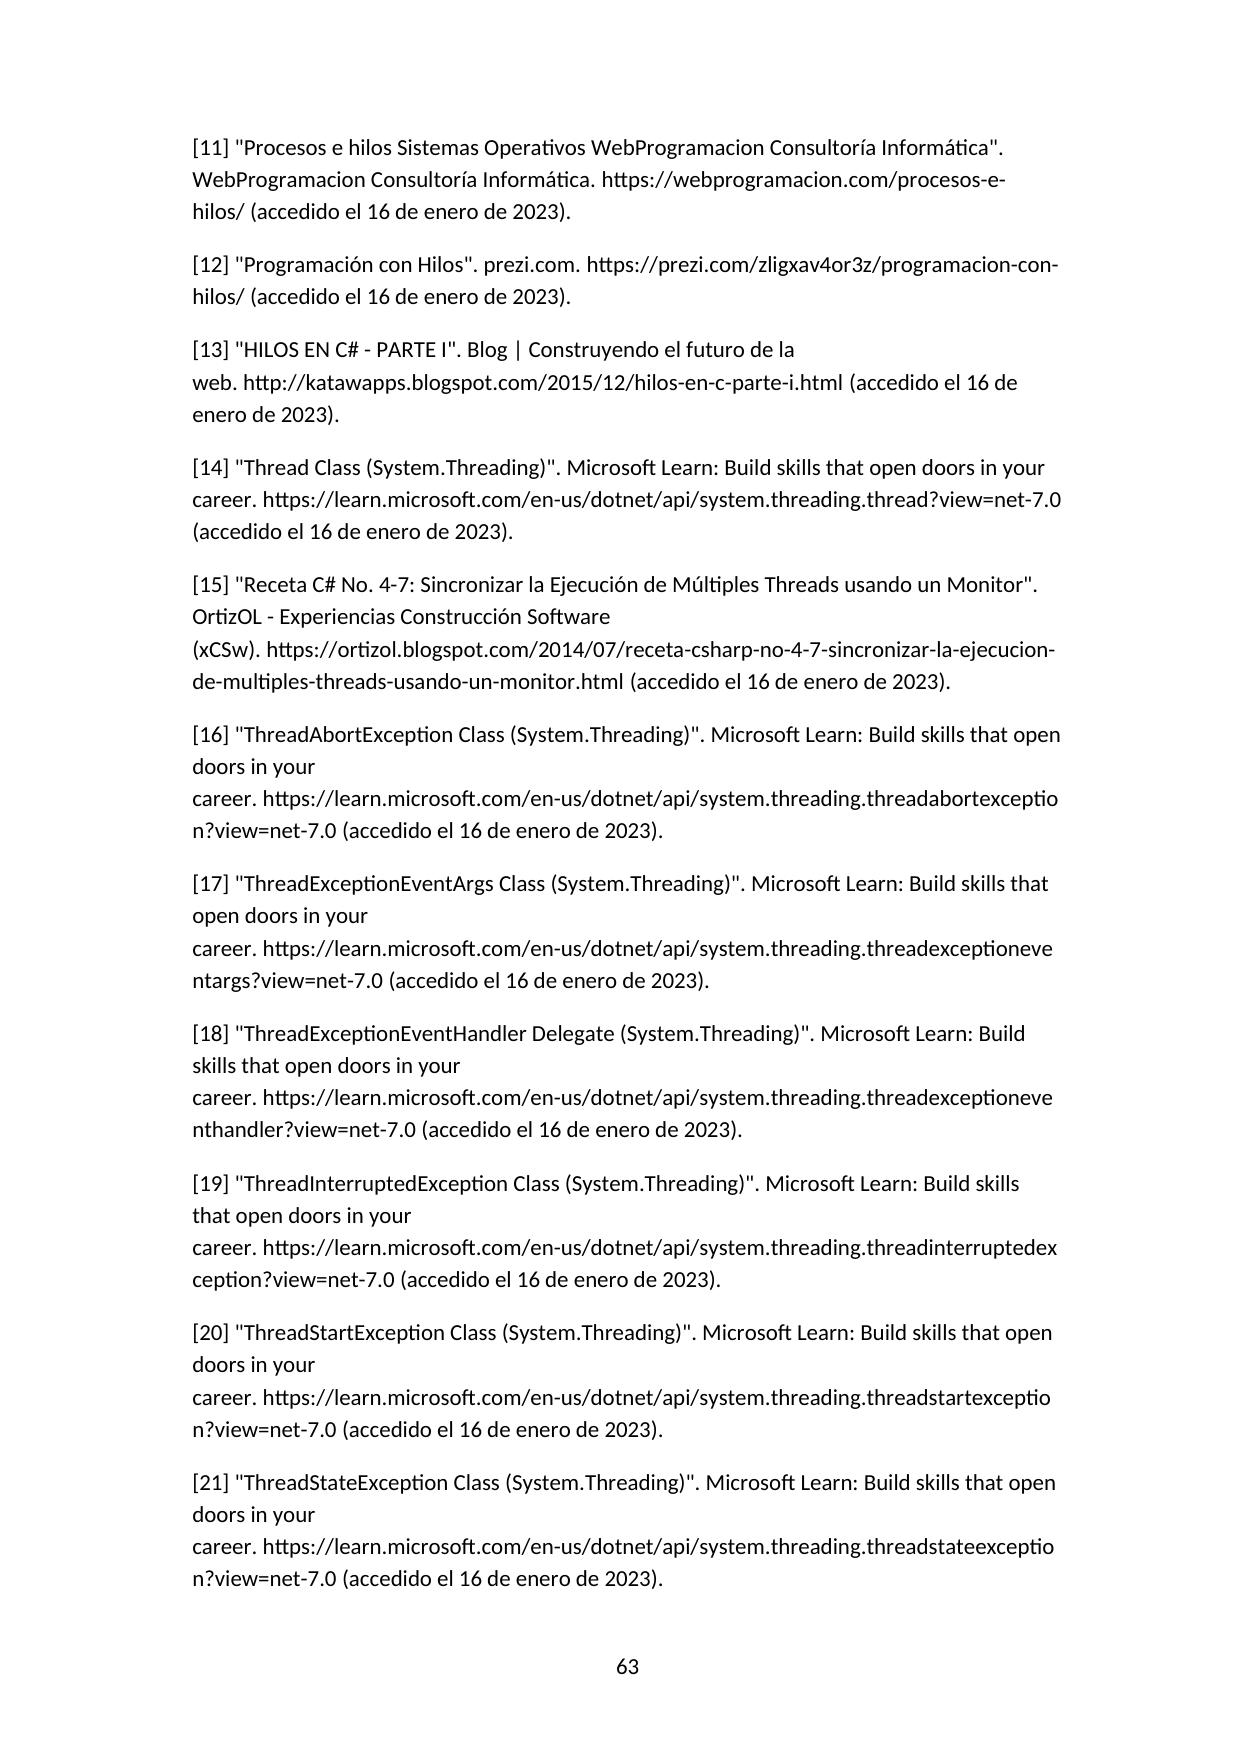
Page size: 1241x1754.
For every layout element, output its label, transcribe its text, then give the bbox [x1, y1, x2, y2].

text [15] "Receta C# No. 4-7: Sincronizar la Ejecución de Múltiples Threads usando un Monitor". OrtizOL - Experiencias Construcción Software (xCSw). https://ortizol.blogspot.com/2014/07/receta-csharp-no-4-7-sincronizar-la-ejecucion-de-multiples-threads-usando-un-monitor.html (accedido el 16 de enero de 2023). [192, 570, 1063, 695]
text [18] "ThreadExceptionEventHandler Delegate (System.Threading)". Microsoft Learn: Build skills that open doors in your career. https://learn.microsoft.com/en-us/dotnet/api/system.threading.threadexceptioneventhandler?view=net-7.0 (accedido el 16 de enero de 2023). [192, 1019, 1063, 1144]
text [19] "ThreadInterruptedException Class (System.Threading)". Microsoft Learn: Build skills that open doors in your career. https://learn.microsoft.com/en-us/dotnet/api/system.threading.threadinterruptedexception?view=net-7.0 (accedido el 16 de enero de 2023). [192, 1169, 1063, 1293]
text [21] "ThreadStateException Class (System.Threading)". Microsoft Learn: Build skills that open doors in your career. https://learn.microsoft.com/en-us/dotnet/api/system.threading.threadstateexception?view=net-7.0 (accedido el 16 de enero de 2023). [192, 1468, 1063, 1592]
text [17] "ThreadExceptionEventArgs Class (System.Threading)". Microsoft Learn: Build skills that open doors in your career. https://learn.microsoft.com/en-us/dotnet/api/system.threading.threadexceptioneventargs?view=net-7.0 (accedido el 16 de enero de 2023). [192, 869, 1063, 994]
text [16] "ThreadAbortException Class (System.Threading)". Microsoft Learn: Build skills that open doors in your career. https://learn.microsoft.com/en-us/dotnet/api/system.threading.threadabortexception?view=net-7.0 (accedido el 16 de enero de 2023). [192, 720, 1063, 844]
text [12] "Programación con Hilos". prezi.com. https://prezi.com/zligxav4or3z/programacion-con-hilos/ (accedido el 16 de enero de 2023). [192, 250, 1063, 311]
text [13] "HILOS EN C# - PARTE I". Blog | Construyendo el futuro de la web. http://katawapps.blogspot.com/2015/12/hilos-en-c-parte-i.html (accedido el 16 de enero de 2023). [192, 336, 1063, 428]
text [14] "Thread Class (System.Threading)". Microsoft Learn: Build skills that open doors in your career. https://learn.microsoft.com/en-us/dotnet/api/system.threading.thread?view=net-7.0 (accedido el 16 de enero de 2023). [192, 453, 1063, 545]
text [11] "Procesos e hilos Sistemas Operativos WebProgramacion Consultoría Informática". WebProgramacion Consultoría Informática. https://webprogramacion.com/procesos-e-hilos/ (accedido el 16 de enero de 2023). [192, 133, 1063, 225]
text [20] "ThreadStartException Class (System.Threading)". Microsoft Learn: Build skills that open doors in your career. https://learn.microsoft.com/en-us/dotnet/api/system.threading.threadstartexception?view=net-7.0 (accedido el 16 de enero de 2023). [192, 1318, 1063, 1443]
